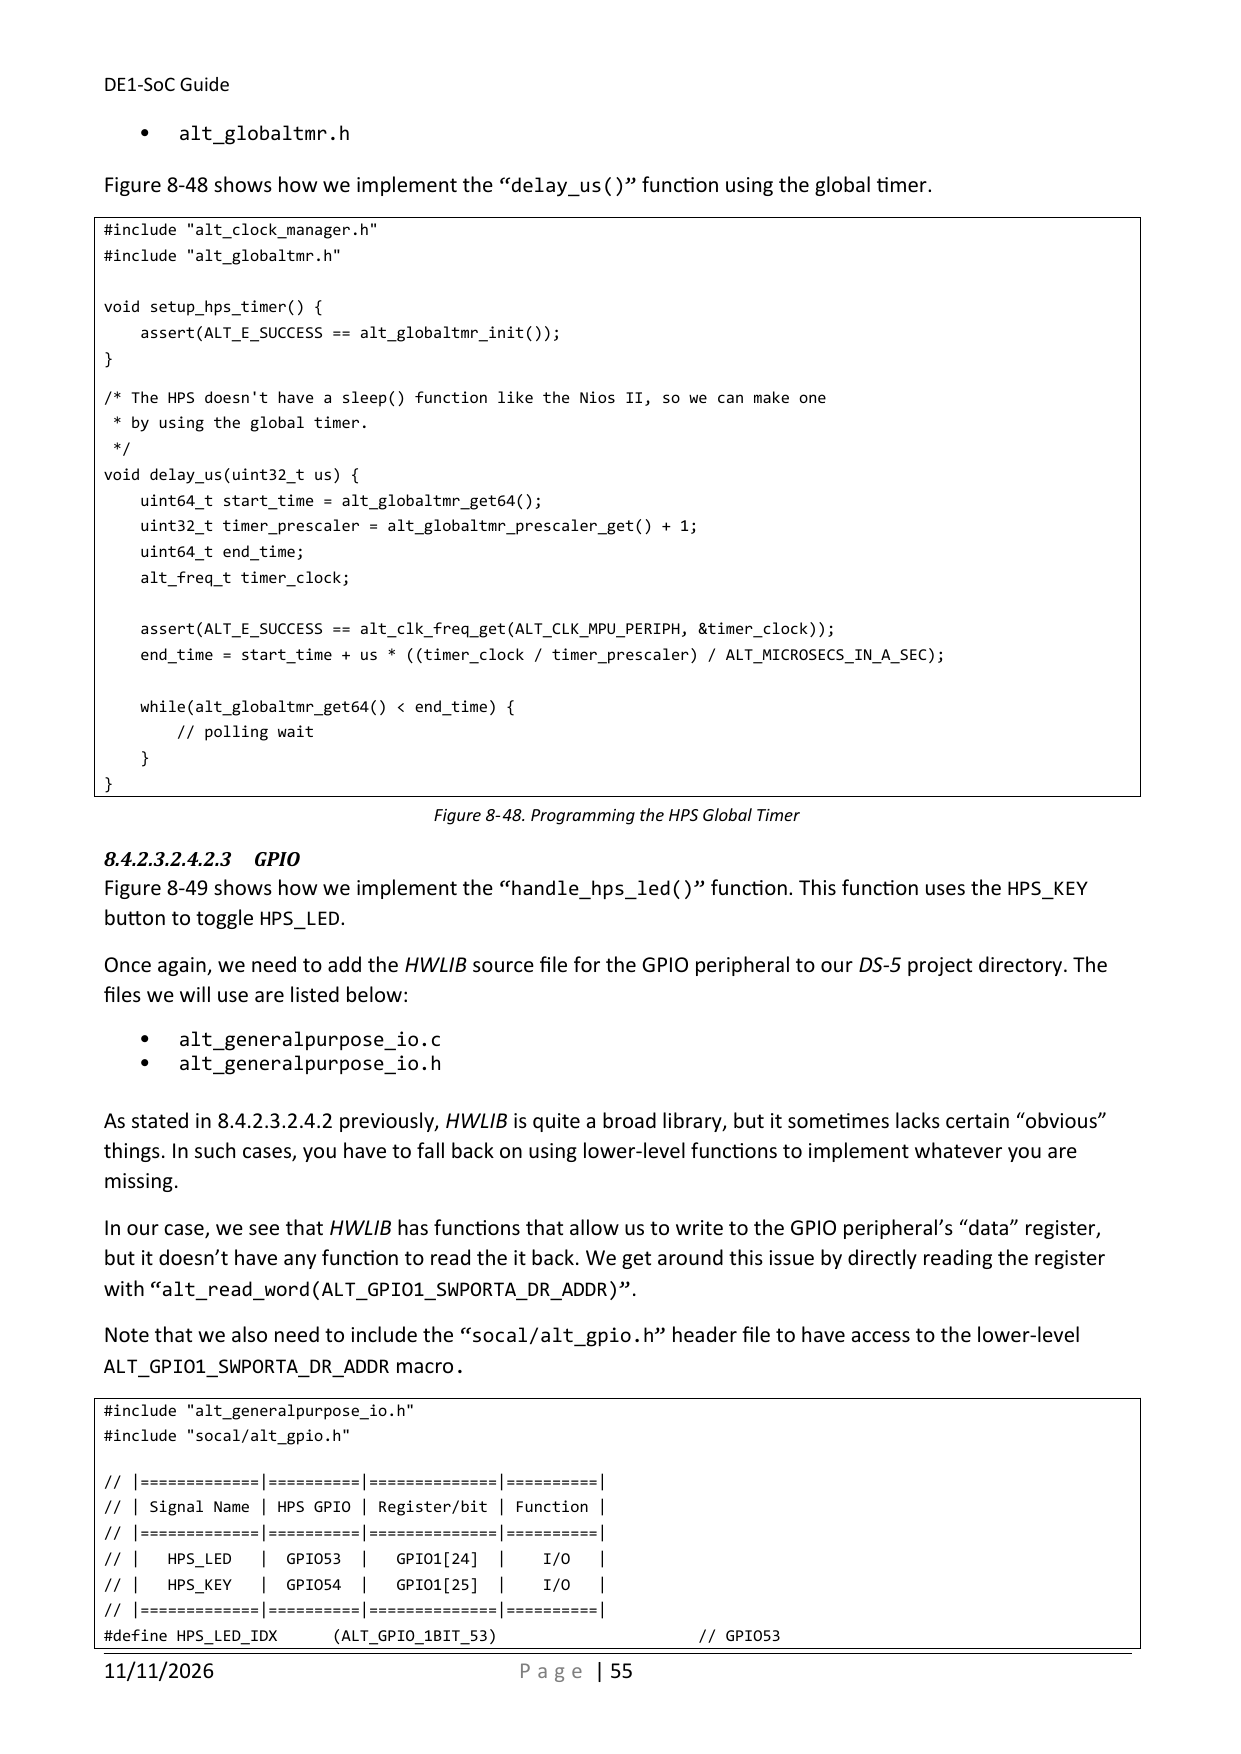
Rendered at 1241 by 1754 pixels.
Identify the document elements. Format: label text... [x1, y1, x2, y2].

text assert(ALT_E_SUCCESS == alt_globaltmr_init()); [95, 320, 1140, 343]
text */ [95, 436, 1140, 459]
text // |=============|==========|==============|==========| [95, 1597, 1140, 1620]
list alt_generalpurpose_io.h [141, 1051, 1132, 1076]
text uint64_t start_time = alt_globaltmr_get64(); [95, 488, 1140, 510]
text #include "socal/alt_gpio.h" [95, 1423, 1140, 1466]
text // |=============|==========|==============|==========| [95, 1520, 1140, 1543]
text * by using the global timer. [95, 411, 1140, 433]
text end_time = start_time + us * ((timer_clock / timer_prescaler) / ALT_MICROSECS_IN_A_SEC); [95, 642, 1140, 665]
subtitle GPIO [103, 847, 1132, 871]
text while(alt_globaltmr_get64() < end_time) { [95, 694, 1140, 716]
text #define HPS_LED_IDX (ALT_GPIO_1BIT_53) // GPIO53 [95, 1623, 1140, 1648]
text #include "alt_clock_manager.h" [95, 218, 1140, 240]
text } [95, 771, 1140, 796]
list alt_generalpurpose_io.c [141, 1027, 1132, 1051]
text // |=============|==========|==============|==========| [95, 1469, 1140, 1491]
text // | HPS_LED | GPIO53 | GPIO1[24] | I/O | [95, 1546, 1140, 1568]
text } /* The HPS doesn't have a sleep() function like the Nios II, so we can make one [95, 346, 1140, 407]
text // polling wait [95, 719, 1140, 742]
text void setup_hps_timer() { [95, 294, 1140, 317]
text // | Signal Name | HPS GPIO | Register/bit | Function | [95, 1494, 1140, 1517]
text } [95, 745, 1140, 768]
text #include "alt_globaltmr.h" [95, 243, 1140, 266]
text // | HPS_KEY | GPIO54 | GPIO1[25] | I/O | [95, 1572, 1140, 1594]
text uint32_t timer_prescaler = alt_globaltmr_prescaler_get() + 1; [95, 513, 1140, 536]
text #include "alt_generalpurpose_io.h" [95, 1399, 1140, 1420]
text Once again, we need to add the HWLIB source file for the GPIO peripheral to our DS-5 project directory. The files we will use are listed below: [103, 950, 1132, 1008]
text alt_freq_t timer_clock; [95, 565, 1140, 588]
text uint64_t end_time; [95, 539, 1140, 562]
list alt_globaltmr.h [141, 122, 1132, 170]
text As stated in 8.4.2.3.2.4.2 previously, HWLIB is quite a broad library, but it sometimes lacks certain “obvious” things. In such cases, you have to fall back on using lower-level functions to implement whatever you are missing. [103, 1076, 1132, 1194]
text Note that we also need to include the “socal/alt_gpio.h” header file to have access to the lower-level ALT_GPIO1_SWPORTA_DR_ADDR macro. [103, 1321, 1132, 1379]
text In our case, we see that HWLIB has functions that allow us to write to the GPIO peripheral’s “data” register, but it doesn’t have any function to read the it back. We get around this issue by directly reading the register with “alt_read_word(ALT_GPIO1_SWPORTA_DR_ADDR)”. [103, 1213, 1132, 1302]
text assert(ALT_E_SUCCESS == alt_clk_freq_get(ALT_CLK_MPU_PERIPH, &timer_clock)); [95, 616, 1140, 639]
text void delay_us(uint32_t us) { [95, 462, 1140, 485]
